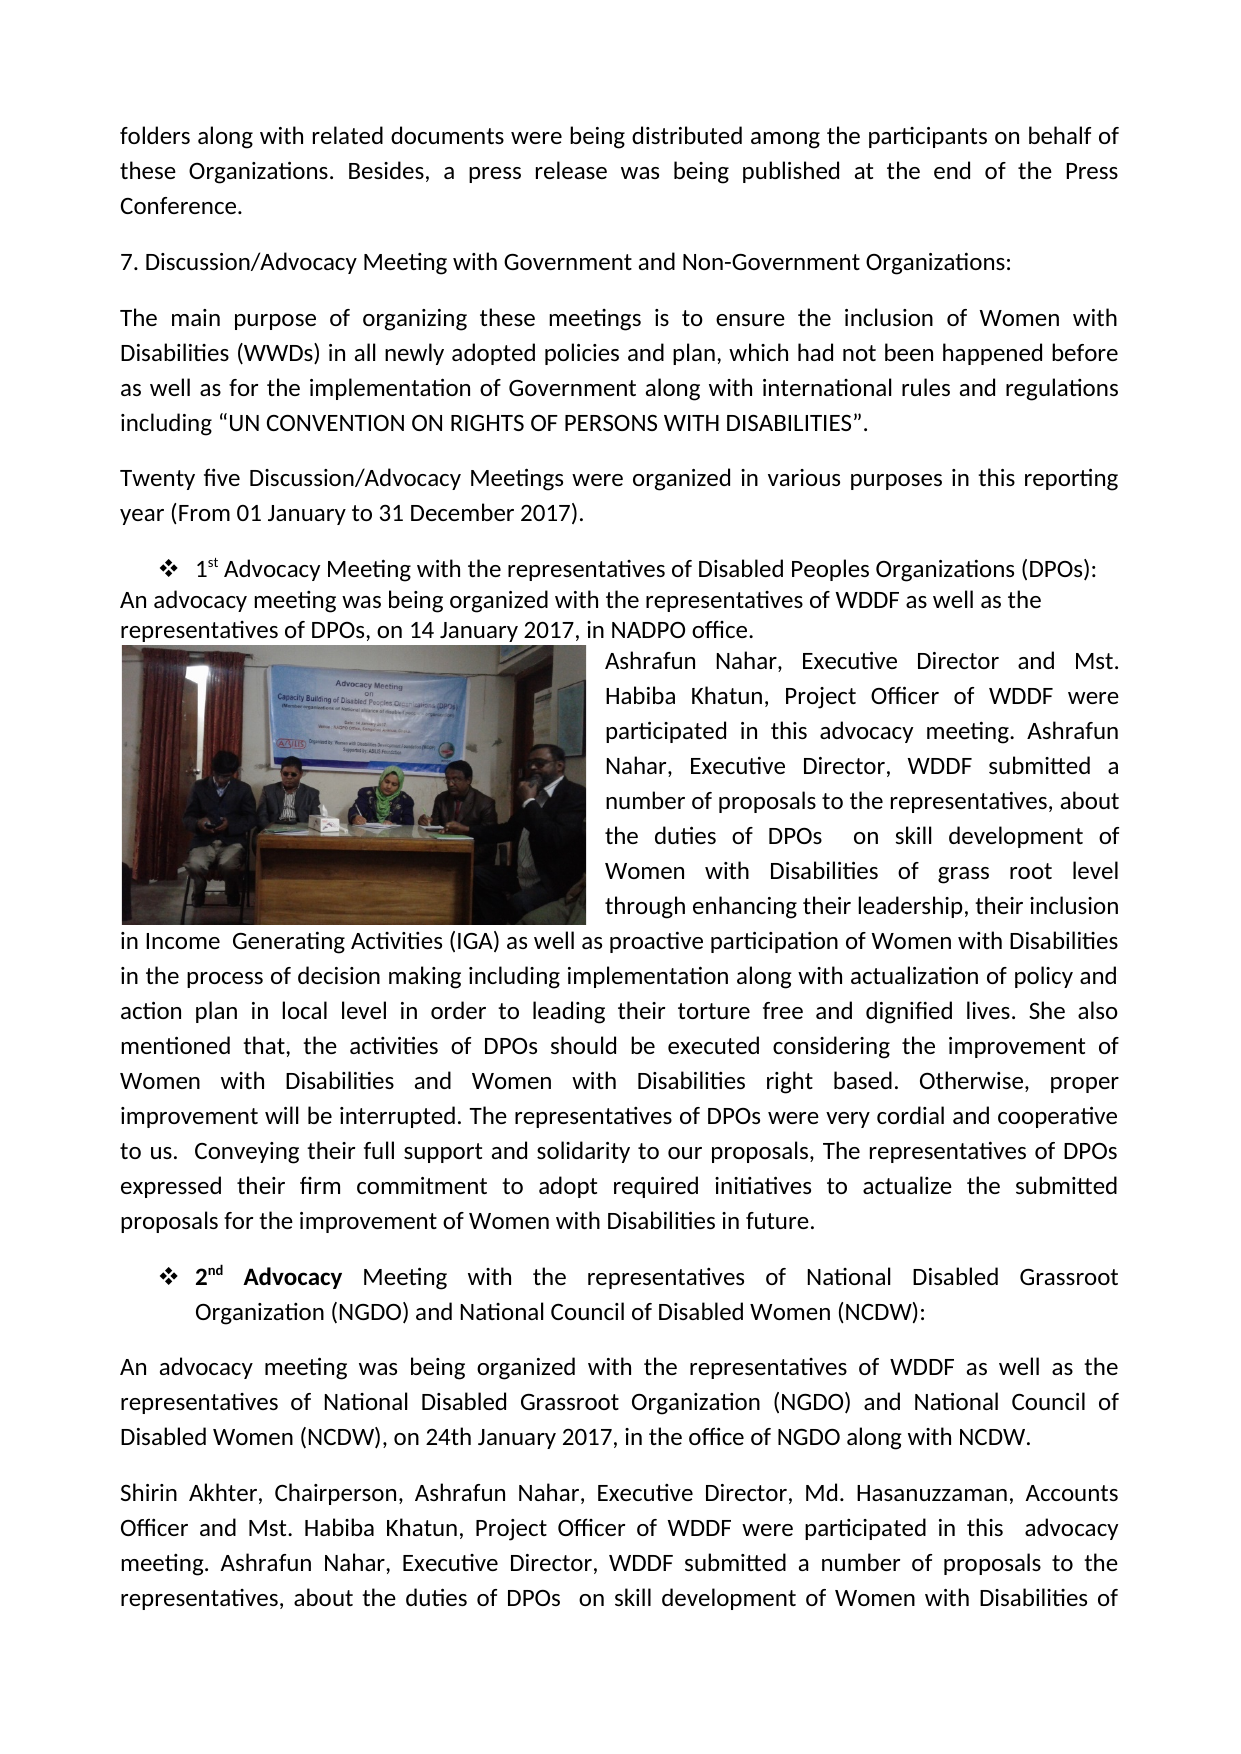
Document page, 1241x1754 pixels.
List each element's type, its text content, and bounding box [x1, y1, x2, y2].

list 1st Advocacy Meeting with the representatives of Disabled Peoples Organizations (DPOs): [157, 553, 1120, 584]
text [120, 120, 1120, 221]
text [120, 1477, 1120, 1613]
text 7. Discussion/Advocacy Meeting with Government and Non-Government Organizations: [120, 246, 1120, 276]
picture [120, 645, 586, 924]
text An advocacy meeting was being organized with the representatives of WDDF as well as the representatives of DPOs, on 14 January 2017, in NADPO office. [120, 584, 1120, 645]
text Twenty five Discussion/Advocacy Meetings were organized in various purposes in this reporting year (From 01 January to 31 December 2017). [120, 462, 1120, 528]
text An advocacy meeting was being organized with the representatives of WDDF as well as the representatives of National Disabled Grassroot Organization (NGDO) and National Council of Disabled Women (NCDW), on 24th January 2017, in the office of NGDO along with NCDW. [120, 1352, 1120, 1452]
text The main purpose of organizing these meetings is to ensure the inclusion of Women with Disabilities (WWDs) in all newly adopted policies and plan, which had not been happened before as well as for the implementation of Government along with international rules and regulations including “UN CONVENTION ON RIGHTS OF PERSONS WITH DISABILITIES”. [120, 302, 1120, 437]
text Ashrafun Nahar, Executive Director and Mst. Habiba Khatun, Project Officer of WDDF were participated in this advocacy meeting. Ashrafun Nahar, Executive Director, WDDF submitted a number of proposals to the representatives, about the duties of DPOs on skill development of Women with Disabilities of grass root level through enhancing their leadership, their inclusion in Income Generating Activities (IGA) as well as proactive participation of Women with Disabilities in the process of decision making including implementation along with actualization of policy and action plan in local level in order to leading their torture free and dignified lives. She also mentioned that, the activities of DPOs should be executed considering the improvement of Women with Disabilities and Women with Disabilities right based. Otherwise, proper improvement will be interrupted. The representatives of DPOs were very cordial and cooperative to us. Conveying their full support and solidarity to our proposals, The representatives of DPOs expressed their firm commitment to adopt required initiatives to actualize the submitted proposals for the improvement of Women with Disabilities in future. [120, 645, 1120, 1235]
list 2nd Advocacy Meeting with the representatives of National Disabled Grassroot Organization (NGDO) and National Council of Disabled Women (NCDW): [157, 1261, 1120, 1326]
